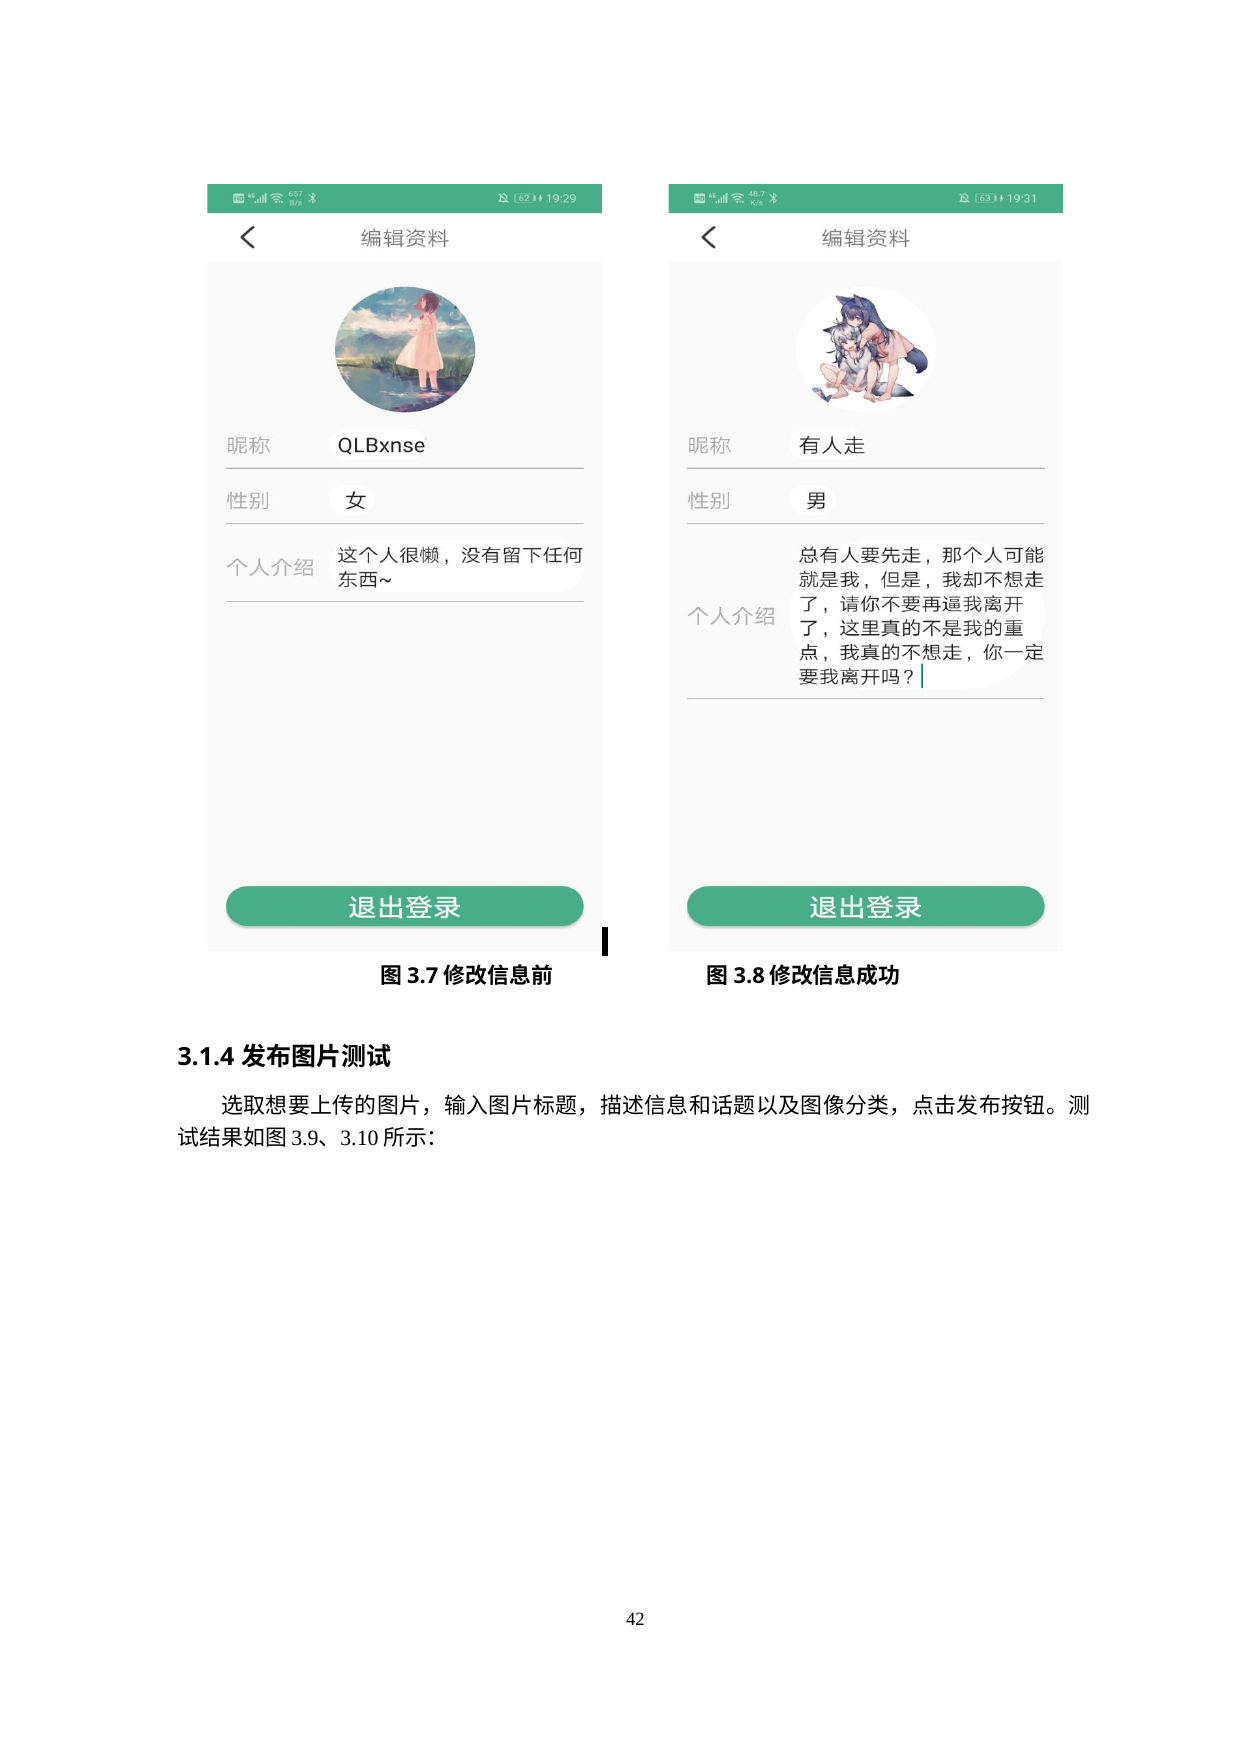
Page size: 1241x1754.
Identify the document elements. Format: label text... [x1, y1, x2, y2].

subtitle 3.1.4 发布图片测试 [177, 1022, 1093, 1087]
text 图3.7 修改信息前 图3.8修改信息成功 [177, 957, 1093, 990]
text 选取想要上传的图片，输入图片标题，描述信息和话题以及图像分类，点击发布按钮。测试结果如图3.9、3.10所示： [177, 1087, 1093, 1152]
picture [668, 184, 1063, 951]
picture [207, 184, 602, 951]
